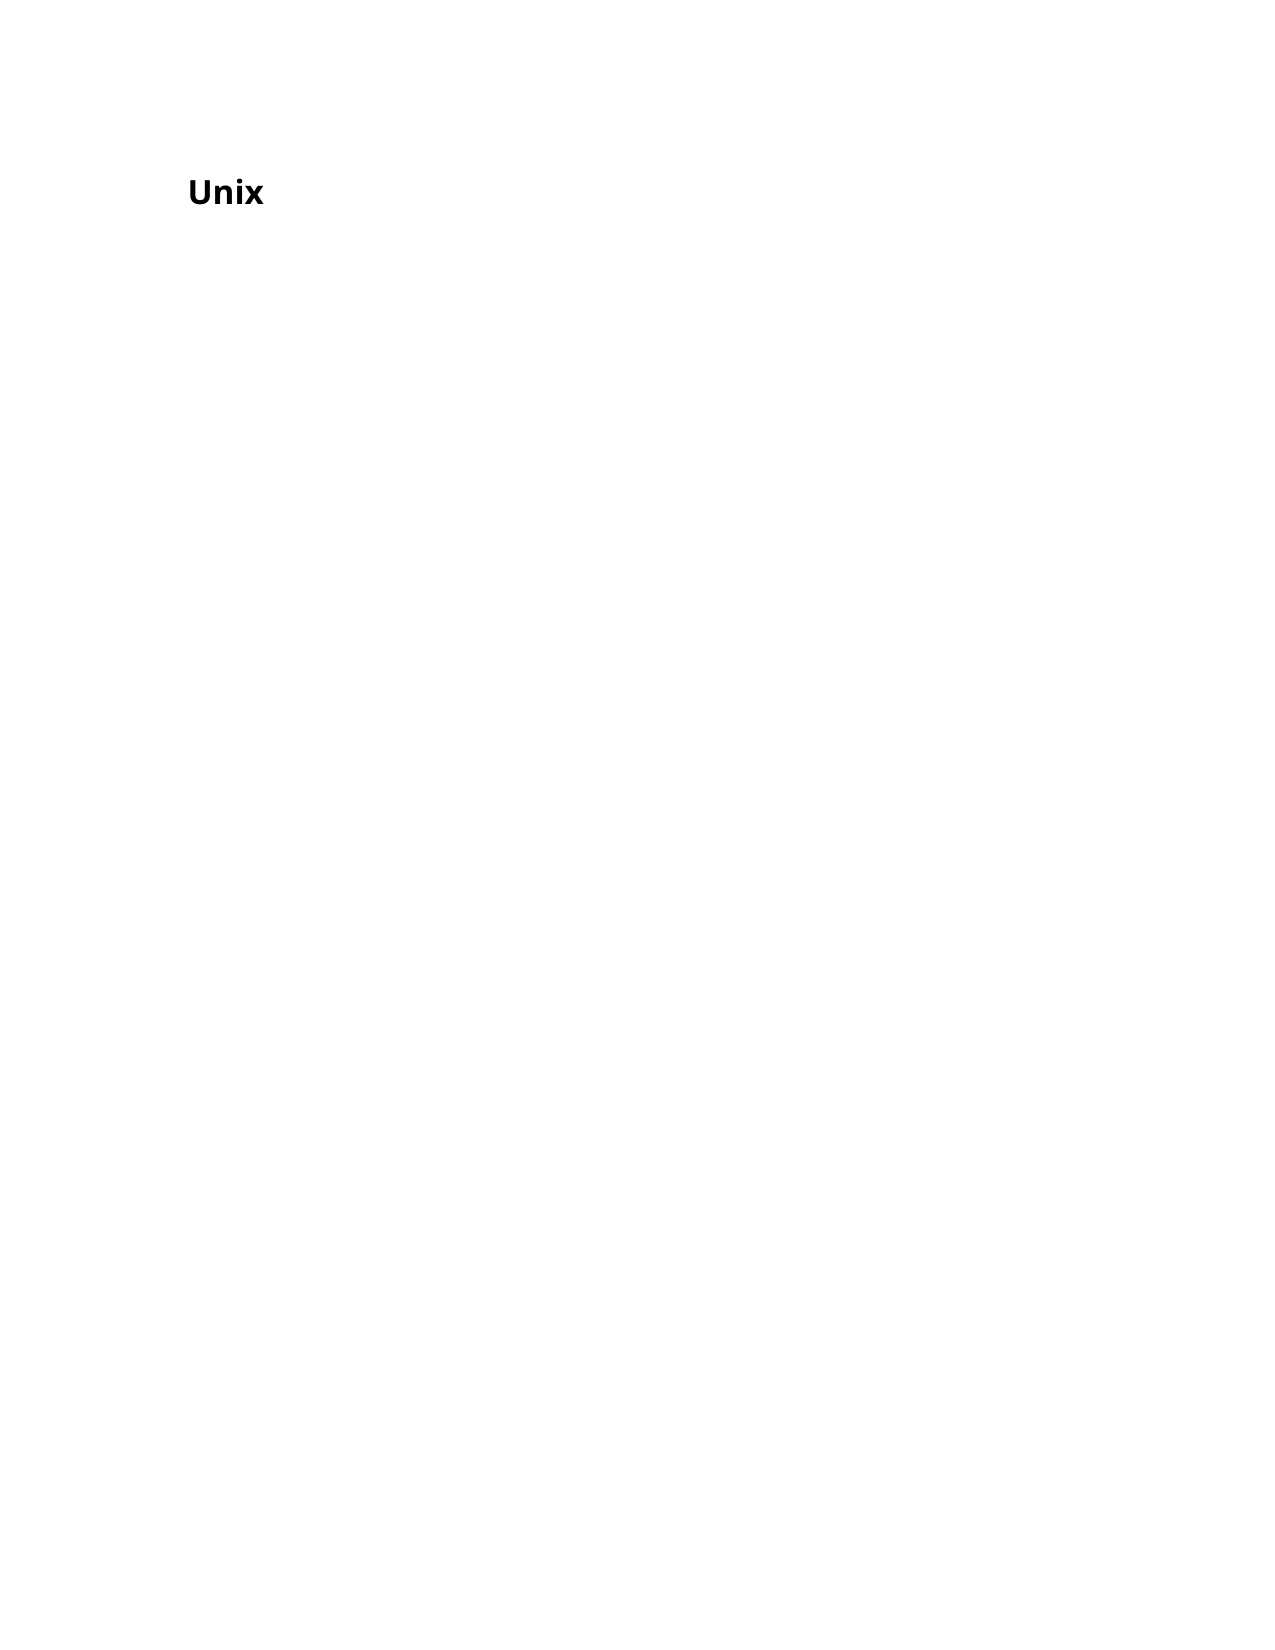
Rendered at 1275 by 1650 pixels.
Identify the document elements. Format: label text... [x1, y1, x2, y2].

subtitle Unix [187, 159, 1088, 224]
